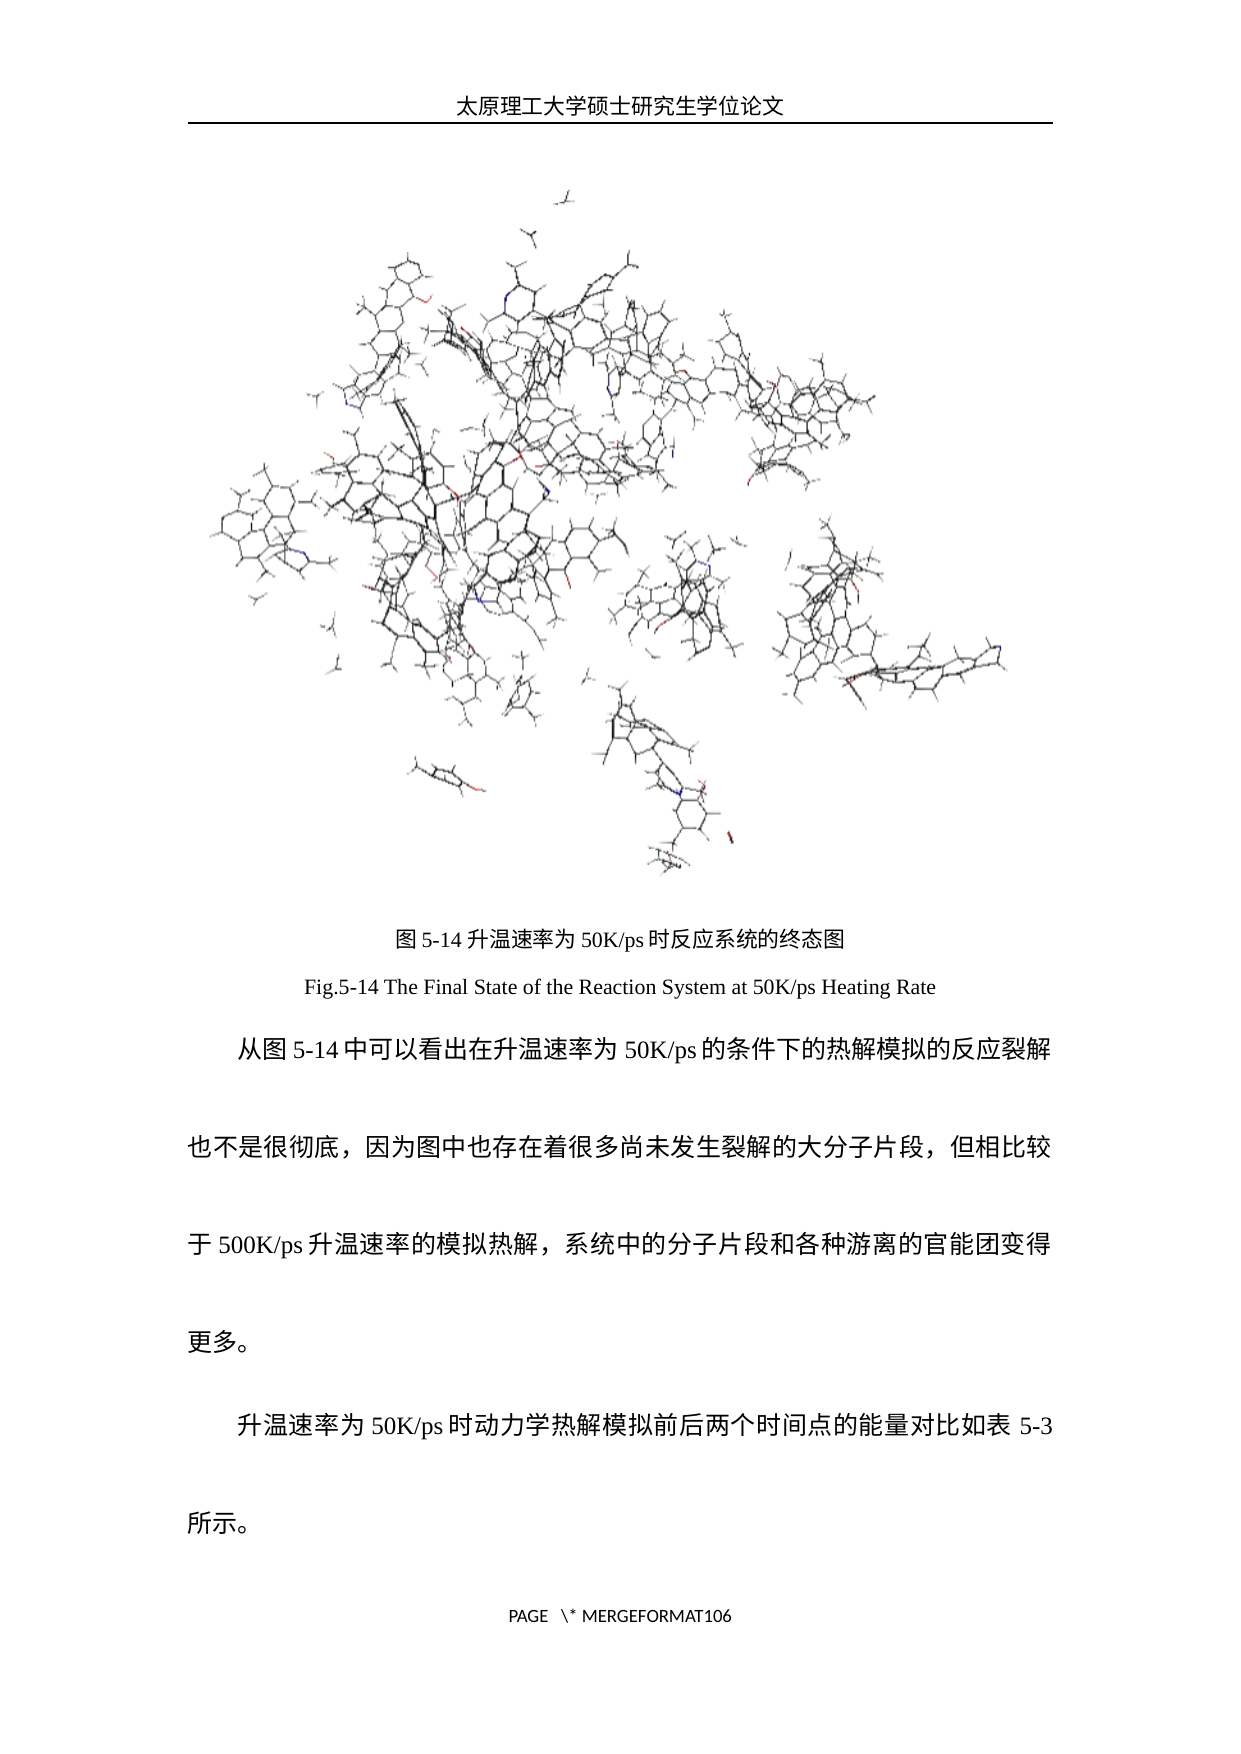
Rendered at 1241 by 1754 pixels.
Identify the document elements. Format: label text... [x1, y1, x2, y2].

text 从图5-14中可以看出在升温速率为50K/ps的条件下的热解模拟的反应裂解也不是很彻底，因为图中也存在着很多尚未发生裂解的大分子片段，但相比较于500K/ps升温速率的模拟热解，系统中的分子片段和各种游离的官能团变得更多。 [187, 1016, 1053, 1373]
text 升温速率为50K/ps时动力学热解模拟前后两个时间点的能量对比如表5-3所示。 [187, 1391, 1053, 1554]
text 图5-14 升温速率为50K/ps时反应系统的终态图 [187, 922, 1053, 954]
picture [187, 161, 1046, 898]
text Fig.5-14 The Final State of the Reaction System at 50K/ps Heating Rate [187, 970, 1053, 1003]
